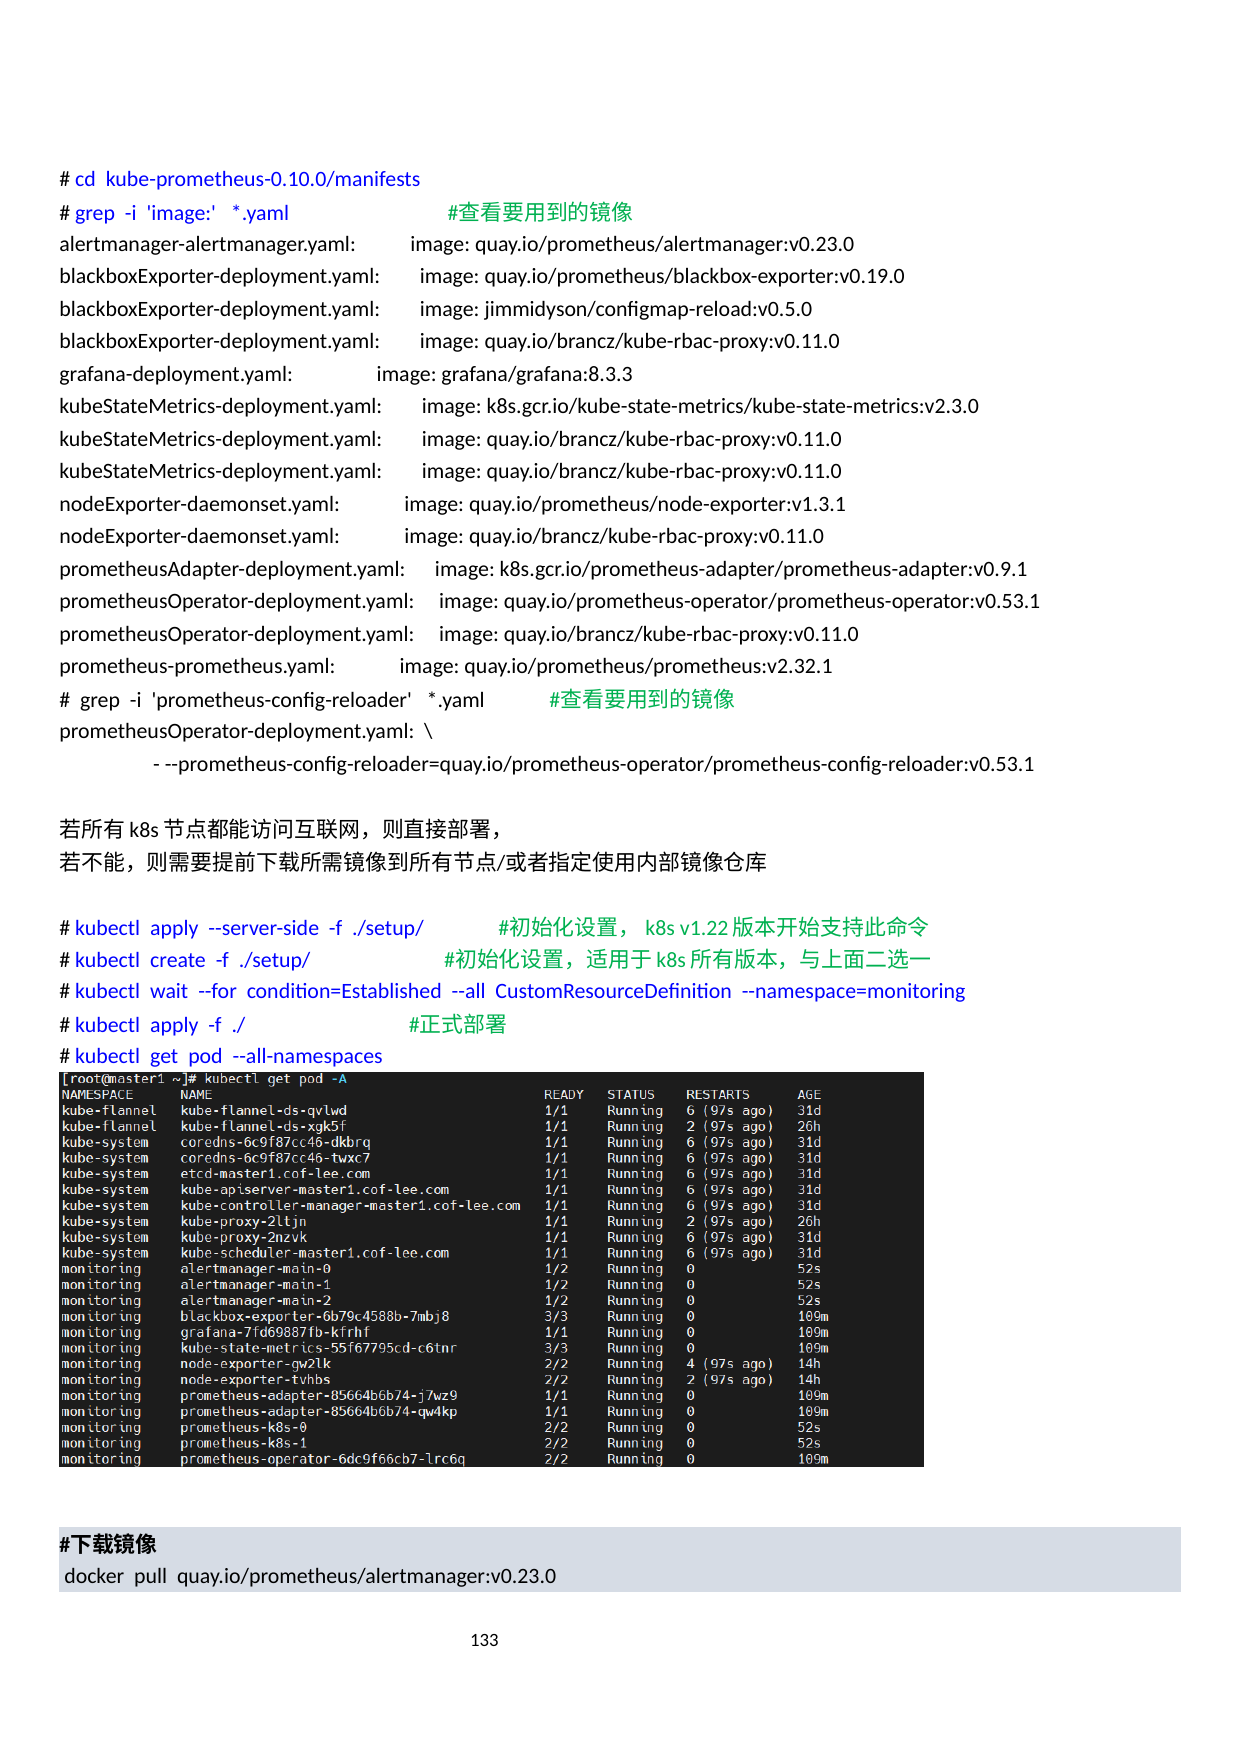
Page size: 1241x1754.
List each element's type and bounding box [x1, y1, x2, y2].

picture [59, 1072, 924, 1467]
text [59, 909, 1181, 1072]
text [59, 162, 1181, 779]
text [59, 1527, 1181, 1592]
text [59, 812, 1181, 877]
